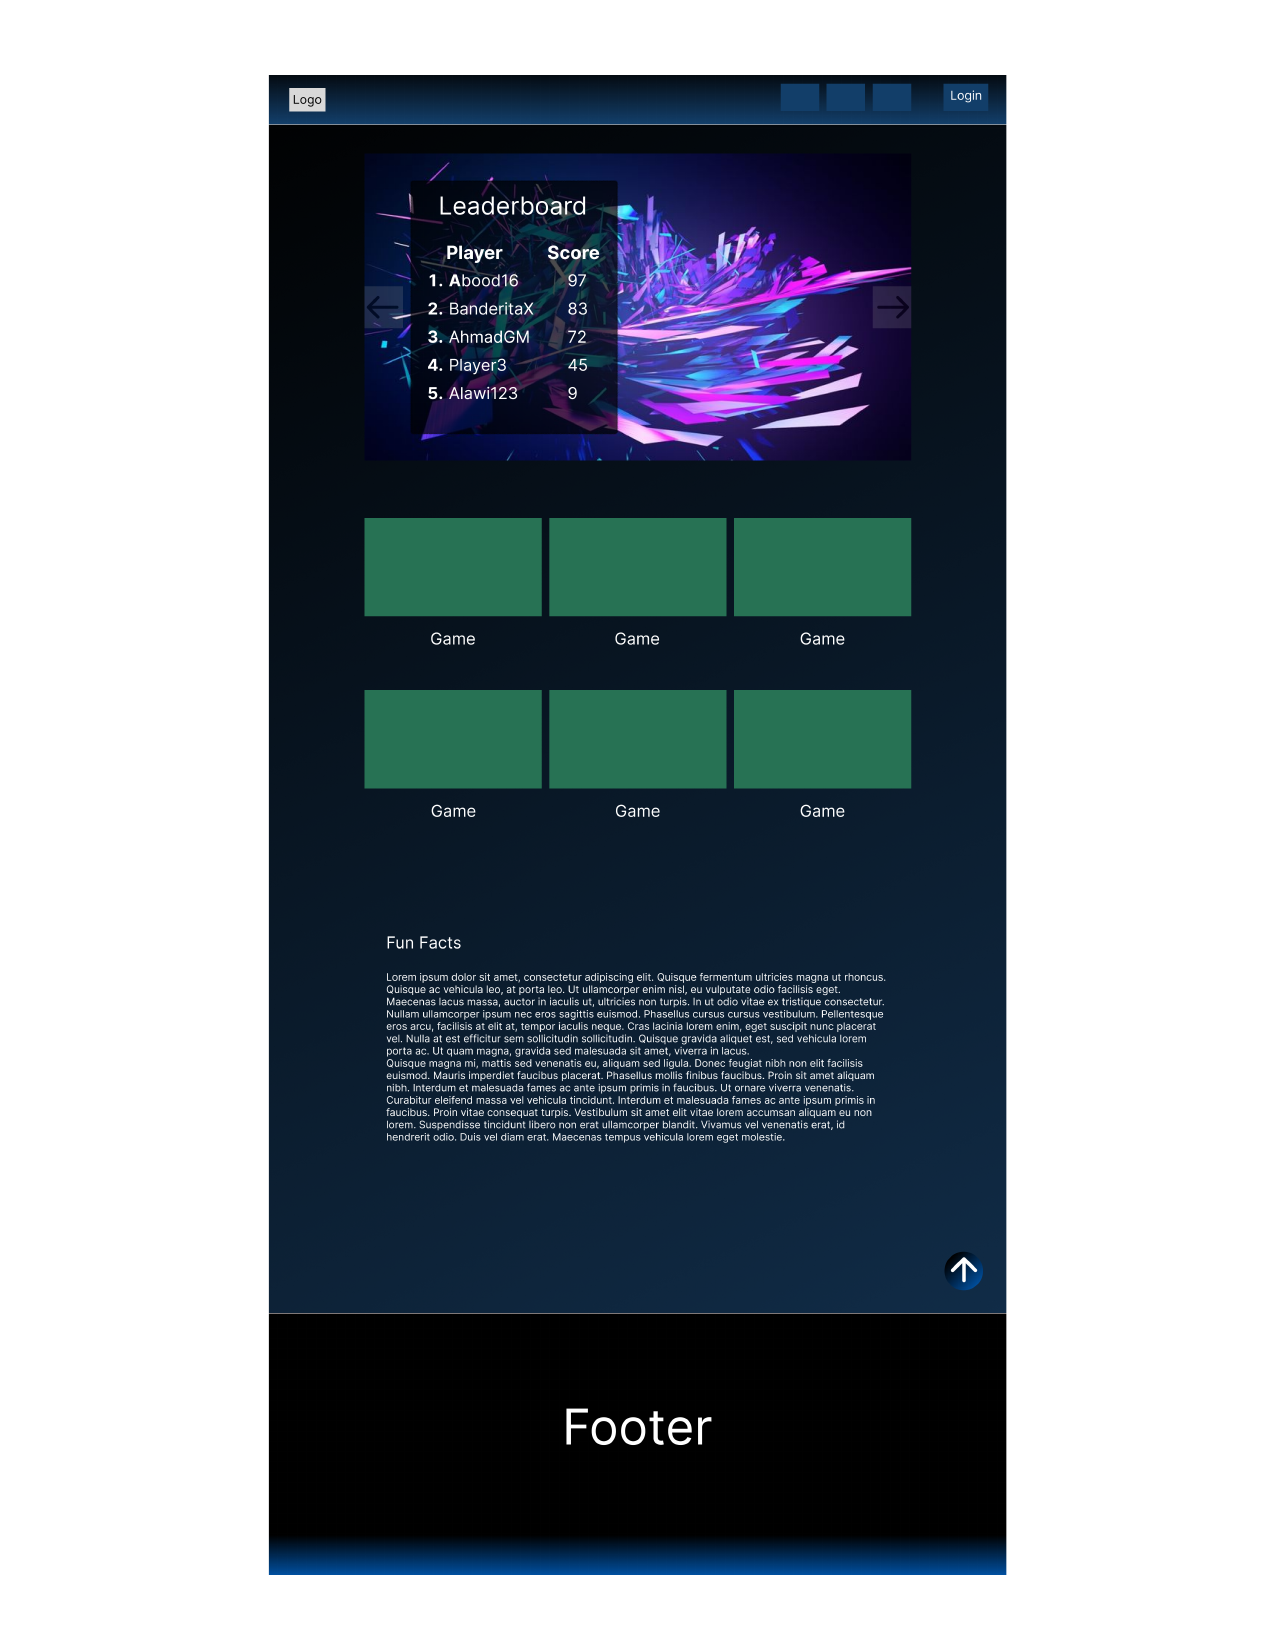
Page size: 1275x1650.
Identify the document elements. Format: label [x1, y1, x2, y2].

picture [268, 75, 1007, 1575]
